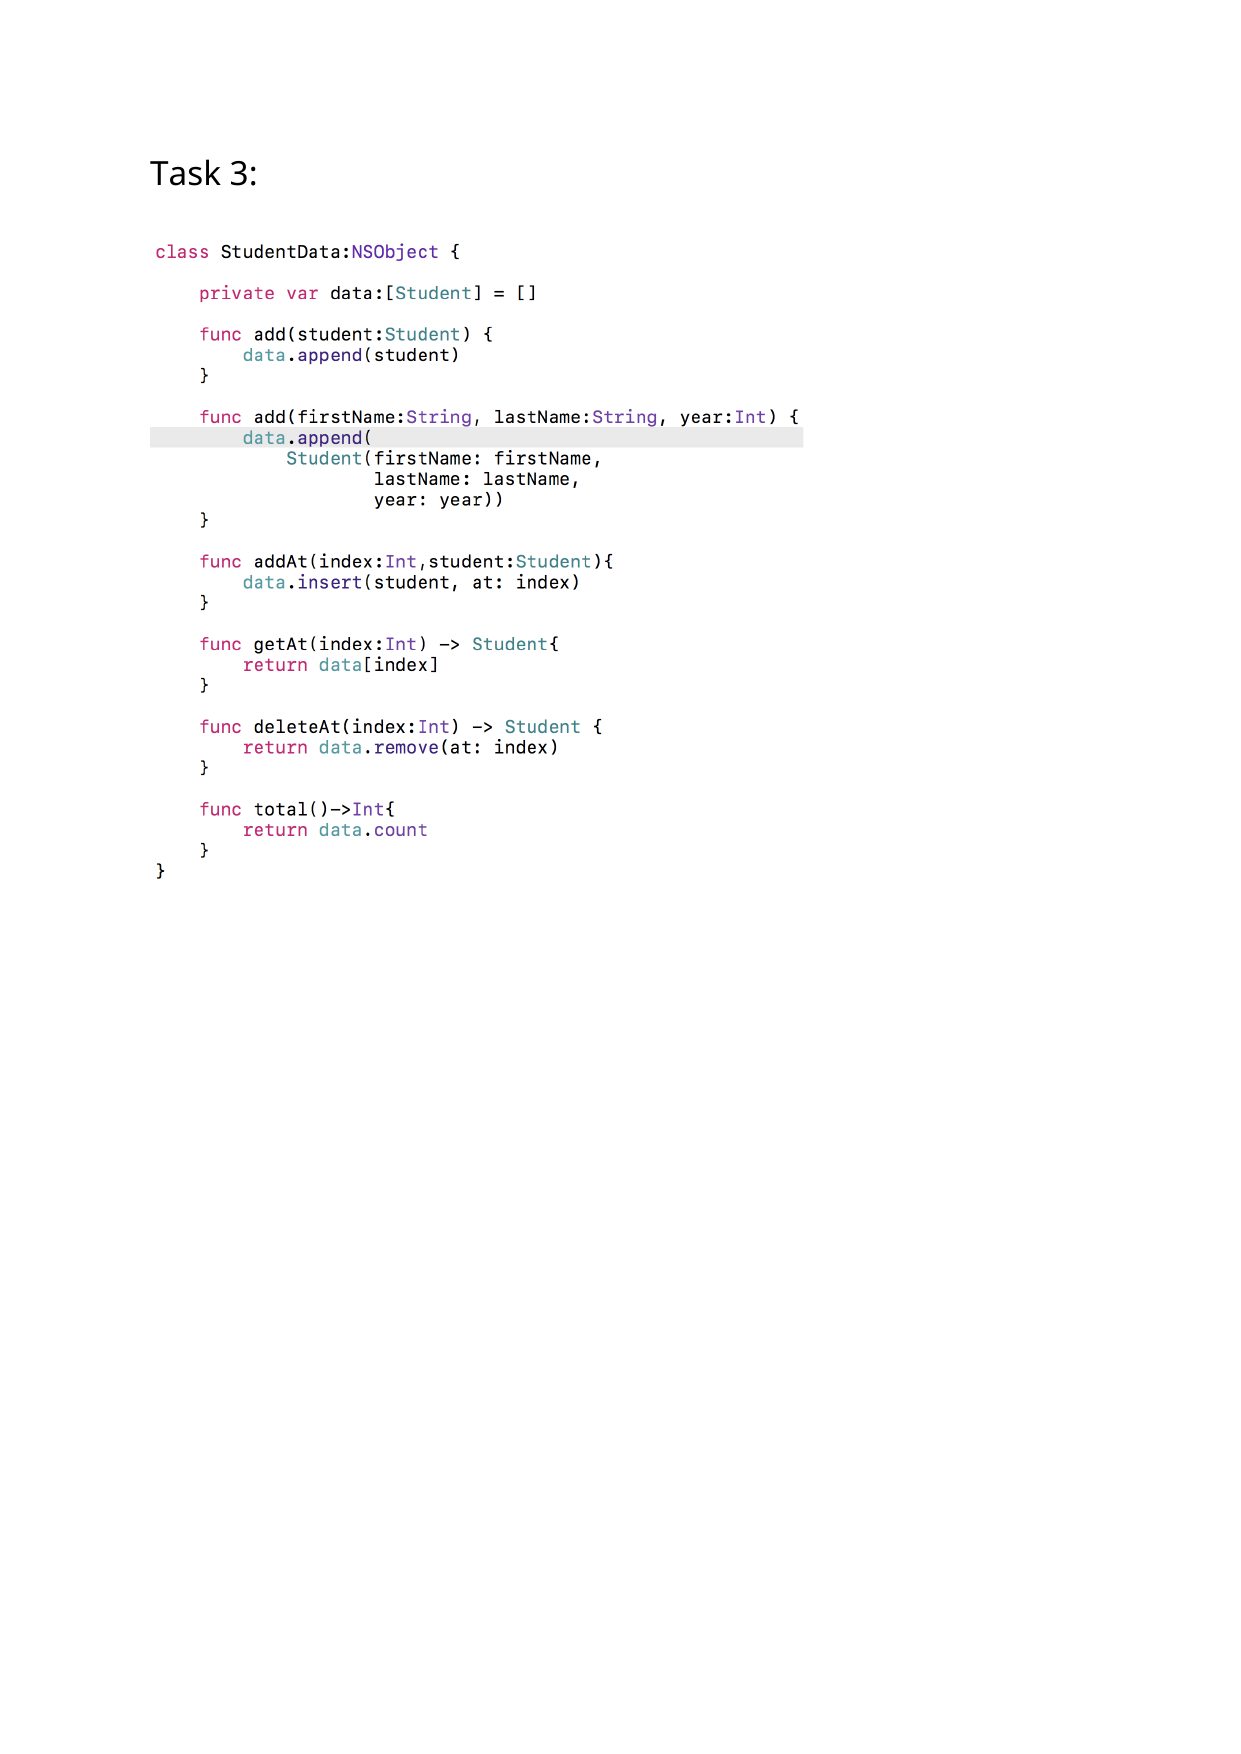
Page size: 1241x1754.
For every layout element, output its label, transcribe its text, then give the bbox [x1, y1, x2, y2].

picture [150, 240, 804, 884]
text Task 2: [150, 150, 1090, 195]
